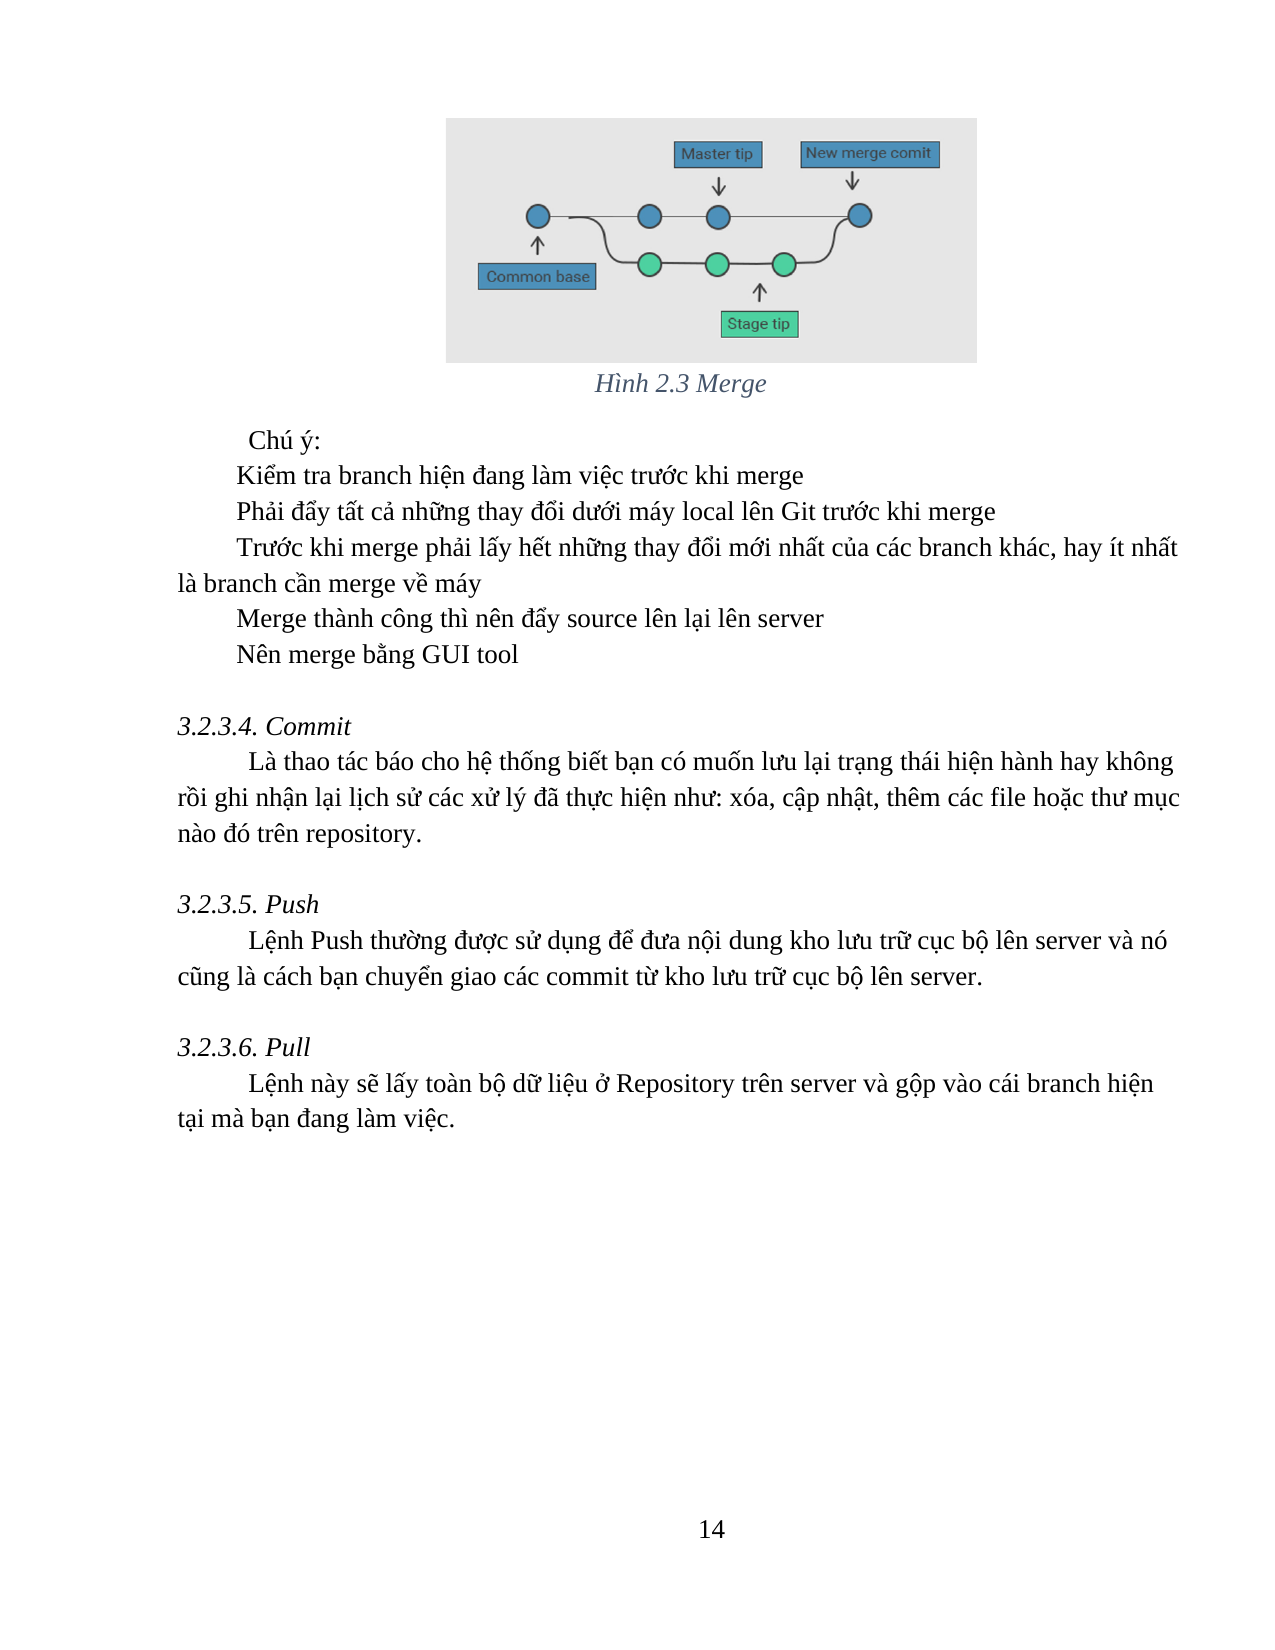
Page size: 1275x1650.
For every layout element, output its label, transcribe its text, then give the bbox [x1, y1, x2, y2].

text Nên merge bằng GUI tool [177, 638, 1186, 669]
text 3.2.3.4. Commit [177, 709, 1186, 741]
text Là thao tác báo cho hệ thống biết bạn có muốn lưu lại trạng thái hiện hành hay không rồi ghi nhận lại lịch sử các xử lý đã thực hiện như: xóa, cập nhật, thêm các file hoặc thư mục nào đó trên repository. [177, 745, 1186, 848]
text Chú ý: [177, 424, 1186, 455]
text Lệnh này sẽ lấy toàn bộ dữ liệu ở Repository trên server và gộp vào cái branch hiện tại mà bạn đang làm việc. [177, 1067, 1186, 1134]
text Trước khi merge phải lấy hết những thay đổi mới nhất của các branch khác, hay ít nhất là branch cần merge về máy [177, 531, 1186, 598]
text 3.2.3.5. Push [177, 888, 1186, 919]
text Merge thành công thì nên đẩy source lên lại lên server [177, 602, 1186, 633]
text Kiểm tra branch hiện đang làm việc trước khi merge [177, 459, 1186, 491]
text Hình 2.3 Merge [177, 367, 1186, 398]
picture [445, 118, 977, 363]
text Lệnh Push thường được sử dụng để đưa nội dung kho lưu trữ cục bộ lên server và nó cũng là cách bạn chuyển giao các commit từ kho lưu trữ cục bộ lên server. [177, 924, 1186, 991]
text Phải đẩy tất cả những thay đổi dưới máy local lên Git trước khi merge [177, 495, 1186, 526]
text 3.2.3.6. Pull [177, 1031, 1186, 1062]
